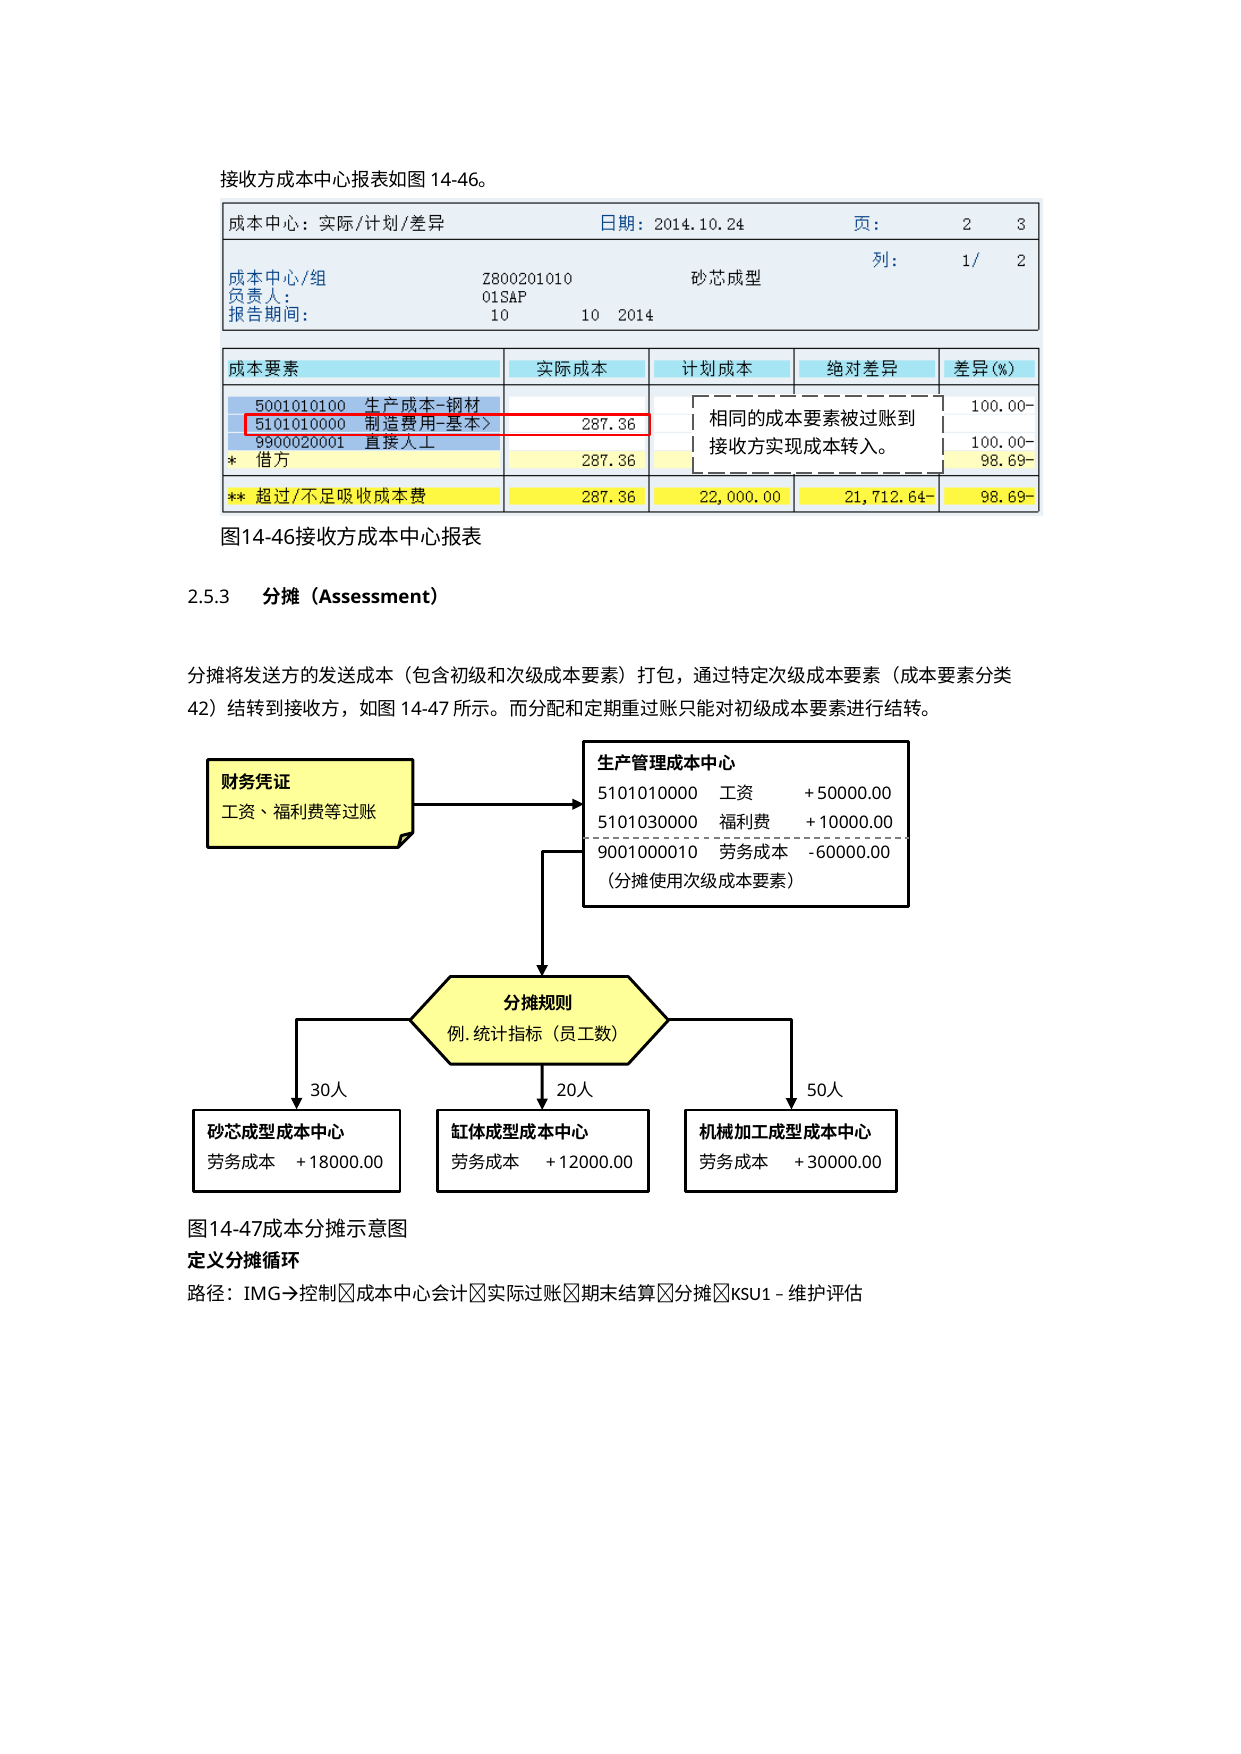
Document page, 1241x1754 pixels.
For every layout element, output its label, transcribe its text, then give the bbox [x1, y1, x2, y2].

picture [219, 198, 1044, 516]
subtitle 分摊（Assessment） [187, 579, 1053, 612]
text 路径：IMG控制成本中心会计实际过账期末结算分摊KSU1 – 维护评估 [187, 1276, 1053, 1308]
text 定义分摊循环 [187, 1243, 1053, 1276]
